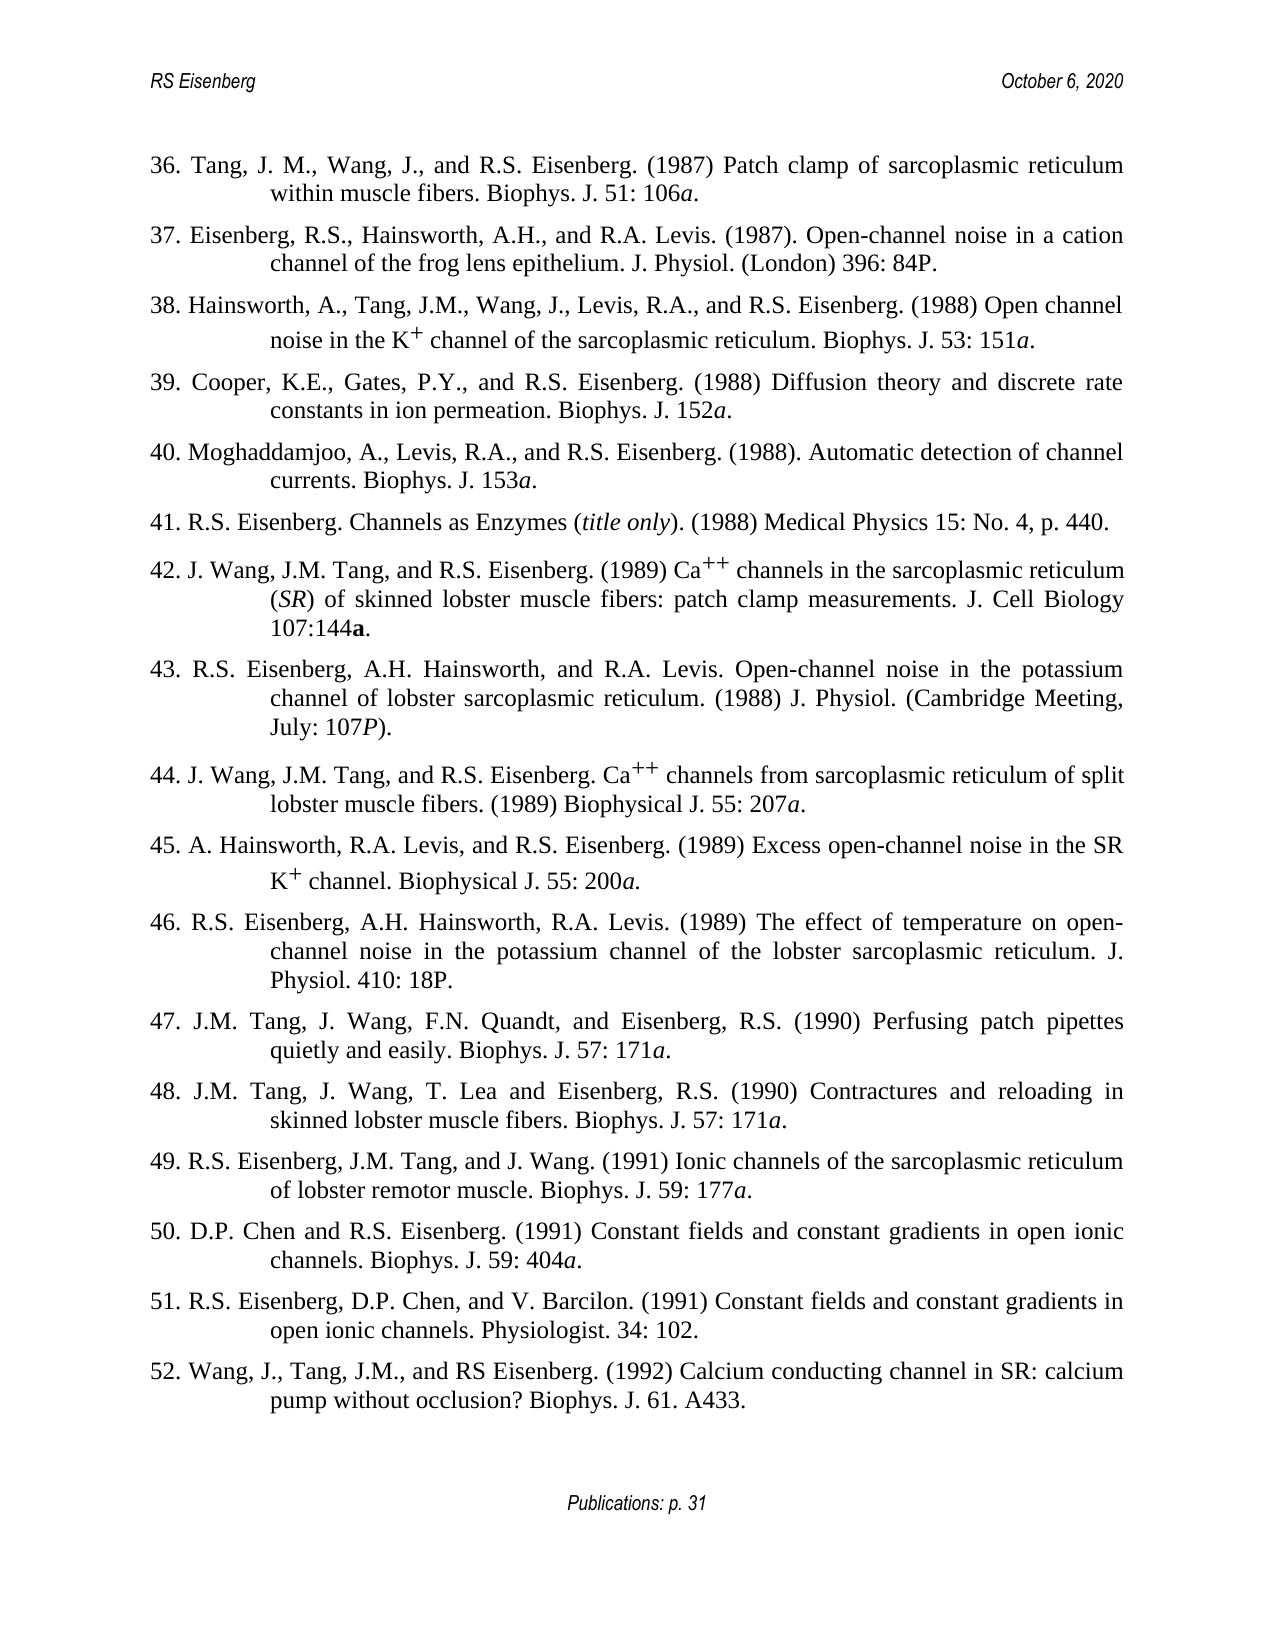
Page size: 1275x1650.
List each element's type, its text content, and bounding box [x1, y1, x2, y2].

text 45. A. Hainsworth, R.A. Levis, and R.S. Eisenberg. (1989) Excess open-channel noise in the SR K+ channel. Biophysical J. 55: 200a. [150, 830, 1125, 895]
text 36. Tang, J. M., Wang, J., and R.S. Eisenberg. (1987) Patch clamp of sarcoplasmic reticulum within muscle fibers. Biophys. J. 51: 106a. [150, 150, 1125, 207]
text 50. D.P. Chen and R.S. Eisenberg. (1991) Constant fields and constant gradients in open ionic channels. Biophys. J. 59: 404a. [150, 1216, 1125, 1273]
text 47. J.M. Tang, J. Wang, F.N. Quandt, and Eisenberg, R.S. (1990) Perfusing patch pipettes quietly and easily. Biophys. J. 57: 171a. [150, 1006, 1125, 1063]
text 39. Cooper, K.E., Gates, P.Y., and R.S. Eisenberg. (1988) Diffusion theory and discrete rate constants in ion permeation. Biophys. J. 152a. [150, 367, 1125, 424]
text 44. J. Wang, J.M. Tang, and R.S. Eisenberg. Ca++ channels from sarcoplasmic reticulum of split lobster muscle fibers. (1989) Biophysical J. 55: 207a. [150, 753, 1125, 817]
text 40. Moghaddamjoo, A., Levis, R.A., and R.S. Eisenberg. (1988). Automatic detection of channel currents. Biophys. J. 153a. [150, 437, 1125, 494]
text 42. J. Wang, J.M. Tang, and R.S. Eisenberg. (1989) Ca++ channels in the sarcoplasmic reticulum (SR) of skinned lobster muscle fibers: patch clamp measurements. J. Cell Biology 107:144a. [150, 548, 1125, 642]
text 52. Wang, J., Tang, J.M., and RS Eisenberg. (1992) Calcium conducting channel in SR: calcium pump without occlusion? Biophys. J. 61. A433. [150, 1356, 1125, 1413]
text 49. R.S. Eisenberg, J.M. Tang, and J. Wang. (1991) Ionic channels of the sarcoplasmic reticulum of lobster remotor muscle. Biophys. J. 59: 177a. [150, 1146, 1125, 1203]
text 48. J.M. Tang, J. Wang, T. Lea and Eisenberg, R.S. (1990) Contractures and reloading in skinned lobster muscle fibers. Biophys. J. 57: 171a. [150, 1076, 1125, 1133]
text 43. R.S. Eisenberg, A.H. Hainsworth, and R.A. Levis. Open-channel noise in the potassium channel of lobster sarcoplasmic reticulum. (1988) J. Physiol. (Cambridge Meeting, July: 107P). [150, 654, 1125, 740]
text 51. R.S. Eisenberg, D.P. Chen, and V. Barcilon. (1991) Constant fields and constant gradients in open ionic channels. Physiologist. 34: 102. [150, 1286, 1125, 1343]
text 38. Hainsworth, A., Tang, J.M., Wang, J., Levis, R.A., and R.S. Eisenberg. (1988) Open channel noise in the K+ channel of the sarcoplasmic reticulum. Biophys. J. 53: 151a. [150, 290, 1125, 354]
text 41. R.S. Eisenberg. Channels as Enzymes (title only). (1988) Medical Physics 15: No. 4, p. 440. [150, 507, 1125, 536]
text 46. R.S. Eisenberg, A.H. Hainsworth, R.A. Levis. (1989) The effect of temperature on open-channel noise in the potassium channel of the lobster sarcoplasmic reticulum. J. Physiol. 410: 18P. [150, 907, 1125, 993]
text 37. Eisenberg, R.S., Hainsworth, A.H., and R.A. Levis. (1987). Open-channel noise in a cation channel of the frog lens epithelium. J. Physiol. (London) 396: 84P. [150, 220, 1125, 277]
